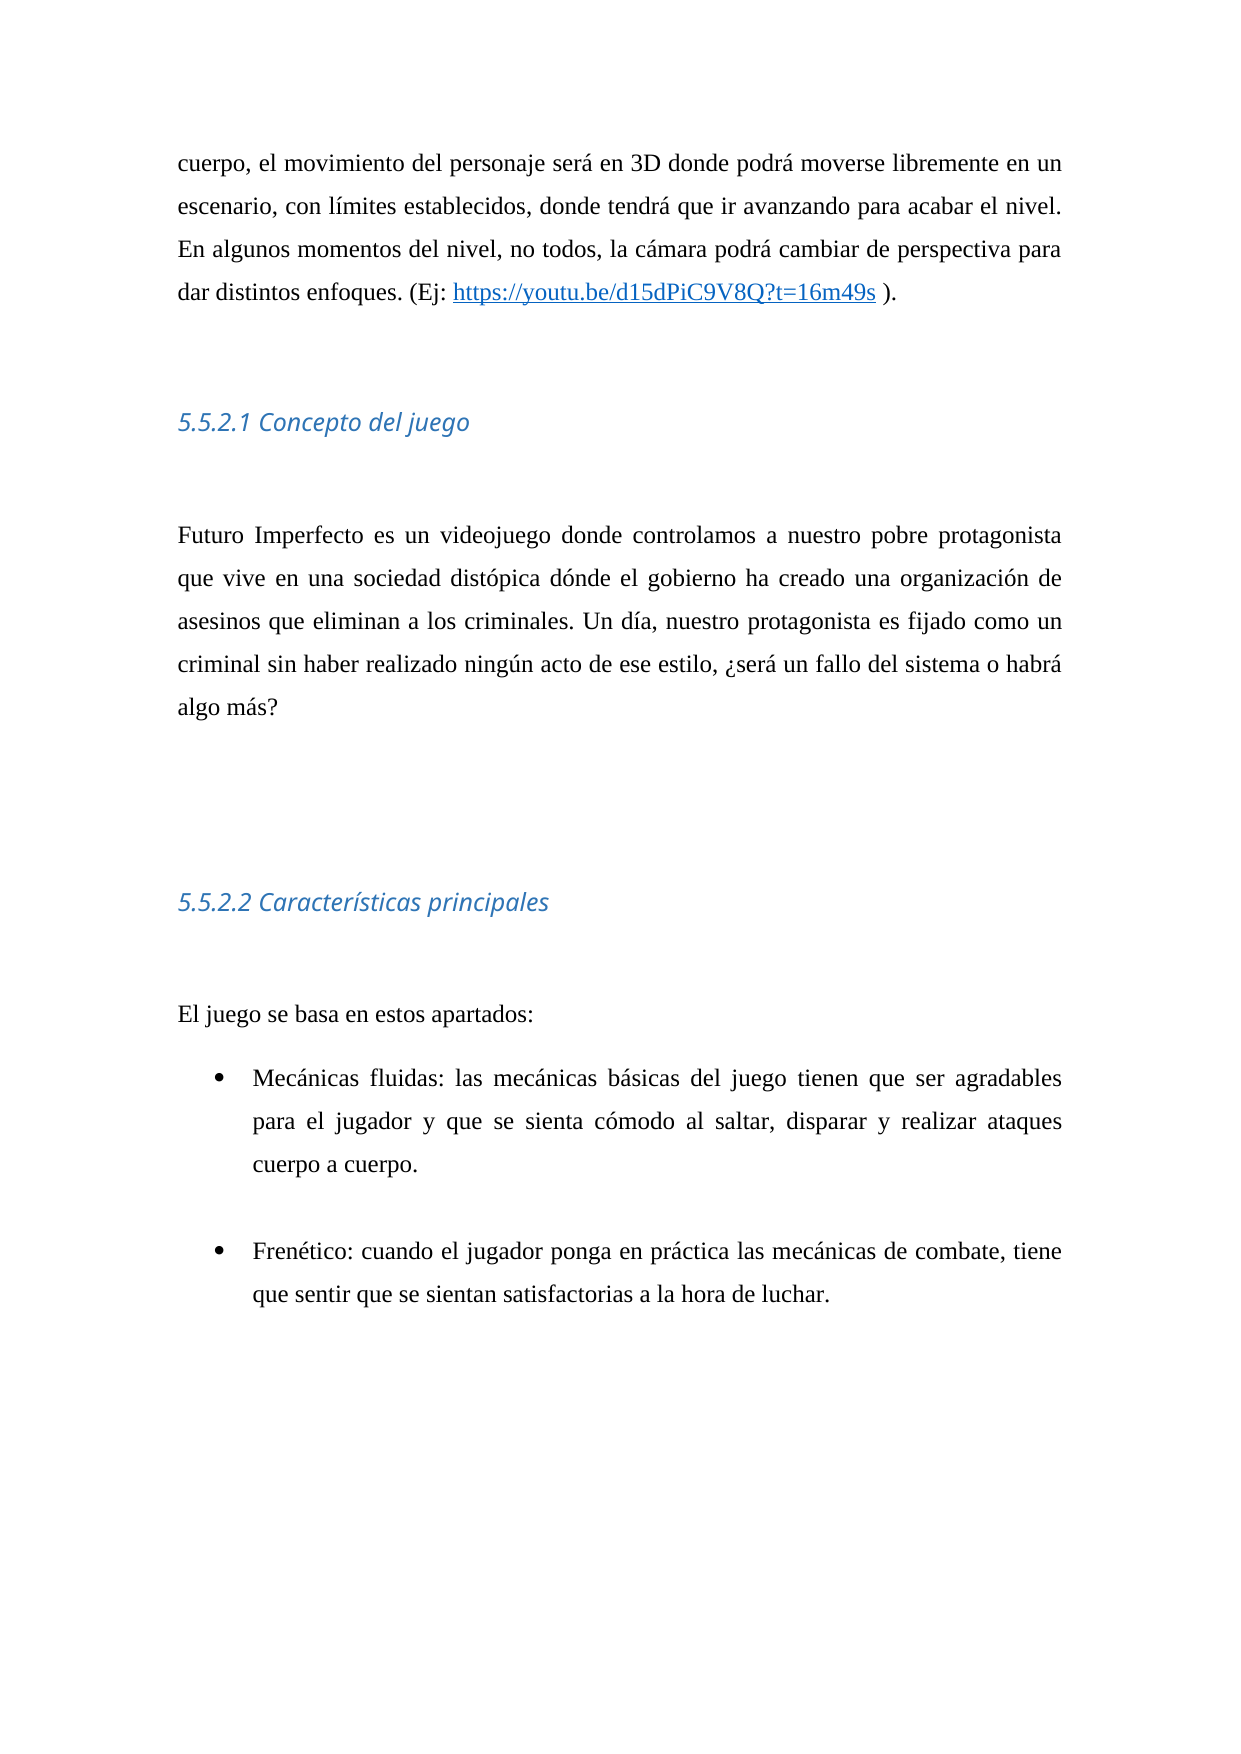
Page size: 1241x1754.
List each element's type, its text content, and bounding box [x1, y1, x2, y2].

subtitle 5.5.2.1 Concepto del juego [177, 405, 1063, 439]
list Frenético: cuando el jugador ponga en práctica las mecánicas de combate, tiene que sentir que se sientan satisfactorias a la hora de luchar. [215, 1236, 1063, 1308]
text El juego se basa en estos apartados: [177, 999, 1063, 1028]
list Mecánicas fluidas: las mecánicas básicas del juego tienen que ser agradables para el jugador y que se sienta cómodo al saltar, disparar y realizar ataques cuerpo a cuerpo. [215, 1063, 1063, 1178]
subtitle 5.5.2.2 Características principales [177, 884, 1063, 918]
text Futuro Imperfecto es un videojuego donde controlamos a nuestro pobre protagonista que vive en una sociedad distópica dónde el gobierno ha creado una organización de asesinos que eliminan a los criminales. Un día, nuestro protagonista es fijado como un criminal sin haber realizado ningún acto de ese estilo, ¿será un fallo del sistema o habrá algo más? [177, 520, 1063, 721]
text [177, 148, 1063, 306]
